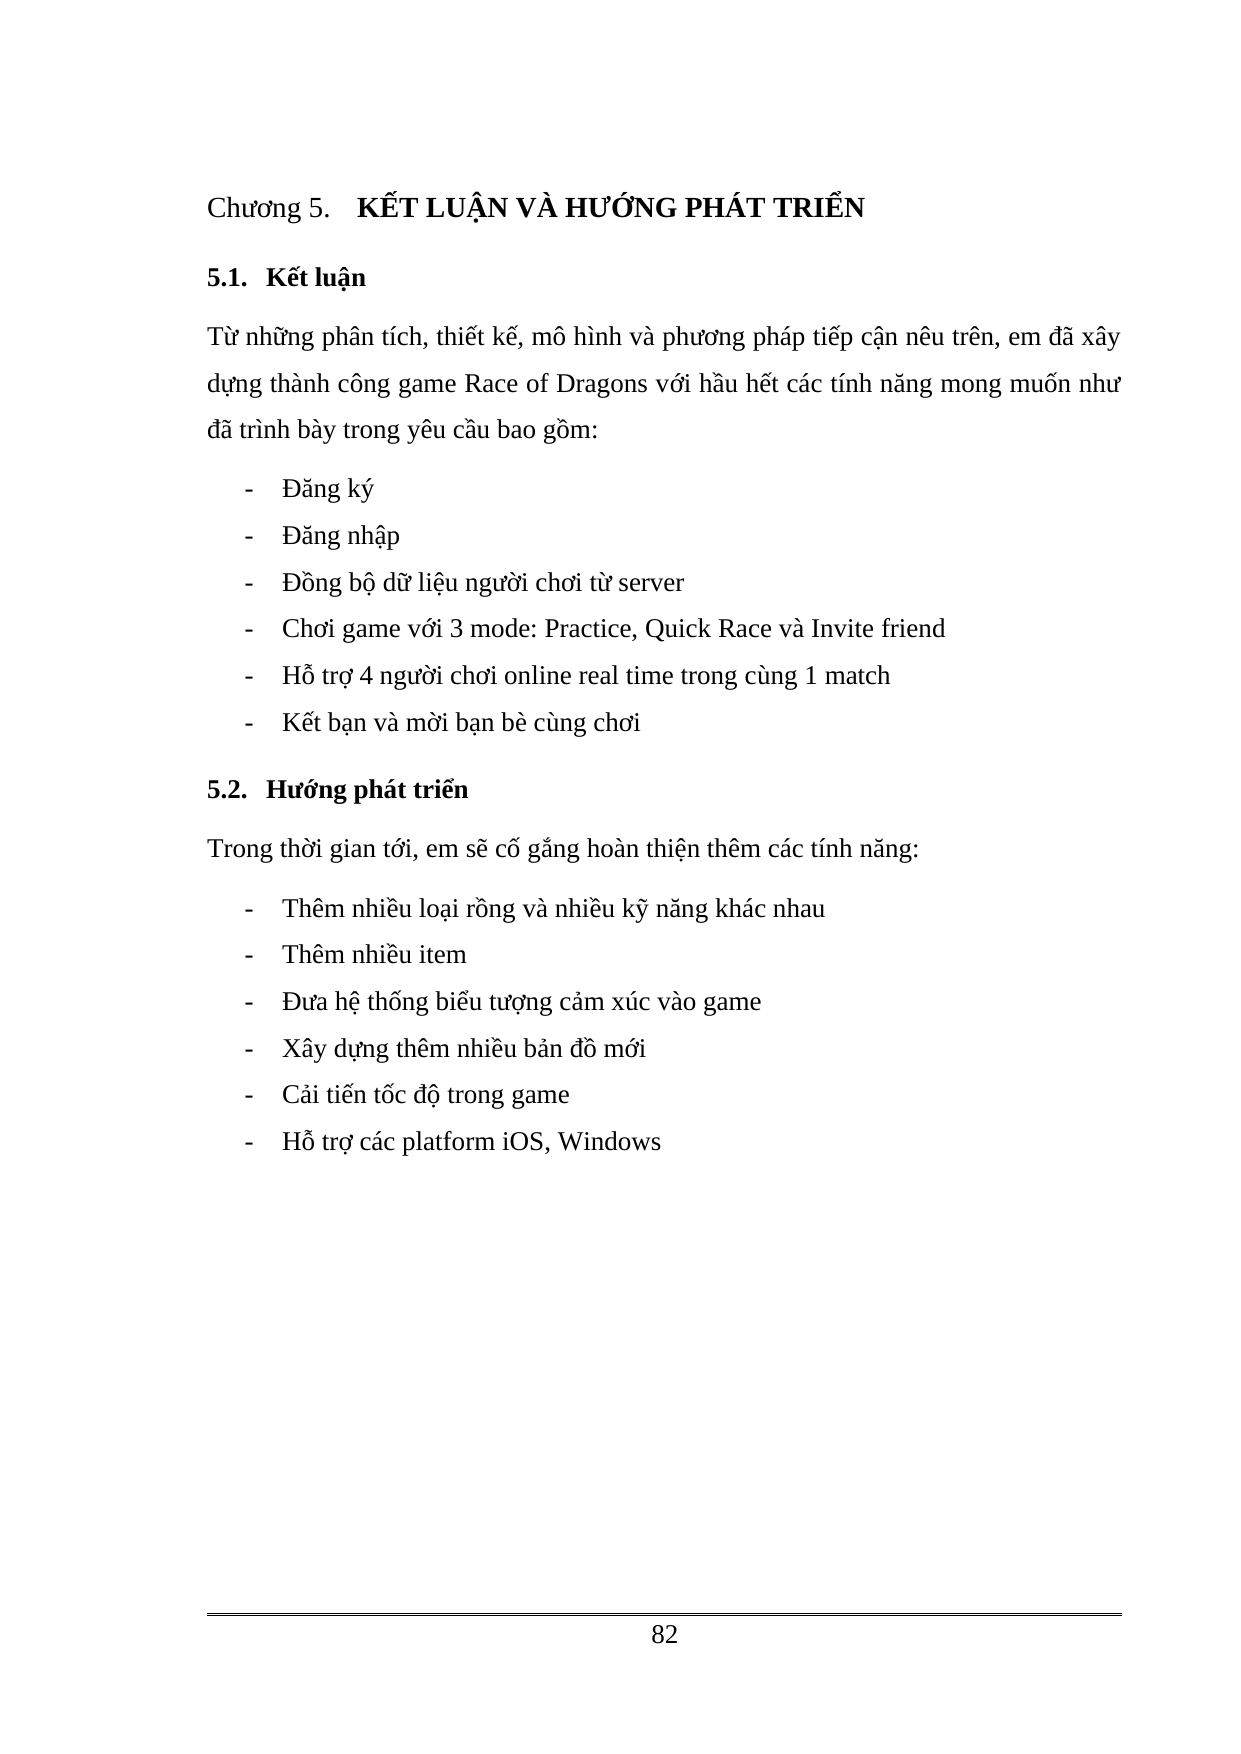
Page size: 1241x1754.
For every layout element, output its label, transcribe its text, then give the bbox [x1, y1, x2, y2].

list Hỗ trợ các platform iOS, Windows [244, 1125, 1122, 1156]
subtitle KẾT LUẬN VÀ HƯỚNG PHÁT TRIỂN [207, 190, 1122, 223]
text Từ những phân tích, thiết kế, mô hình và phương pháp tiếp cận nêu trên, em đã xây dựng thành công game Race of Dragons với hầu hết các tính năng mong muốn như đã trình bày trong yêu cầu bao gồm: [207, 320, 1122, 444]
subtitle Hướng phát triển [207, 773, 1122, 804]
list Xây dựng thêm nhiều bản đồ mới [244, 1032, 1122, 1063]
list Thêm nhiều loại rồng và nhiều kỹ năng khác nhau [244, 892, 1122, 923]
list Chơi game với 3 mode: Practice, Quick Race và Invite friend [244, 612, 1122, 644]
text Trong thời gian tới, em sẽ cố gắng hoàn thiện thêm các tính năng: [207, 832, 1122, 864]
list Thêm nhiều item [244, 938, 1122, 969]
list Đồng bộ dữ liệu người chơi từ server [244, 566, 1122, 597]
list Đưa hệ thống biểu tượng cảm xúc vào game [244, 985, 1122, 1016]
list Cải tiến tốc độ trong game [244, 1078, 1122, 1109]
list Đăng nhập [244, 519, 1122, 550]
list Kết bạn và mời bạn bè cùng chơi [244, 706, 1122, 737]
list Đăng ký [244, 472, 1122, 504]
list Hỗ trợ 4 người chơi online real time trong cùng 1 match [244, 659, 1122, 690]
subtitle Kết luận [207, 261, 1122, 292]
